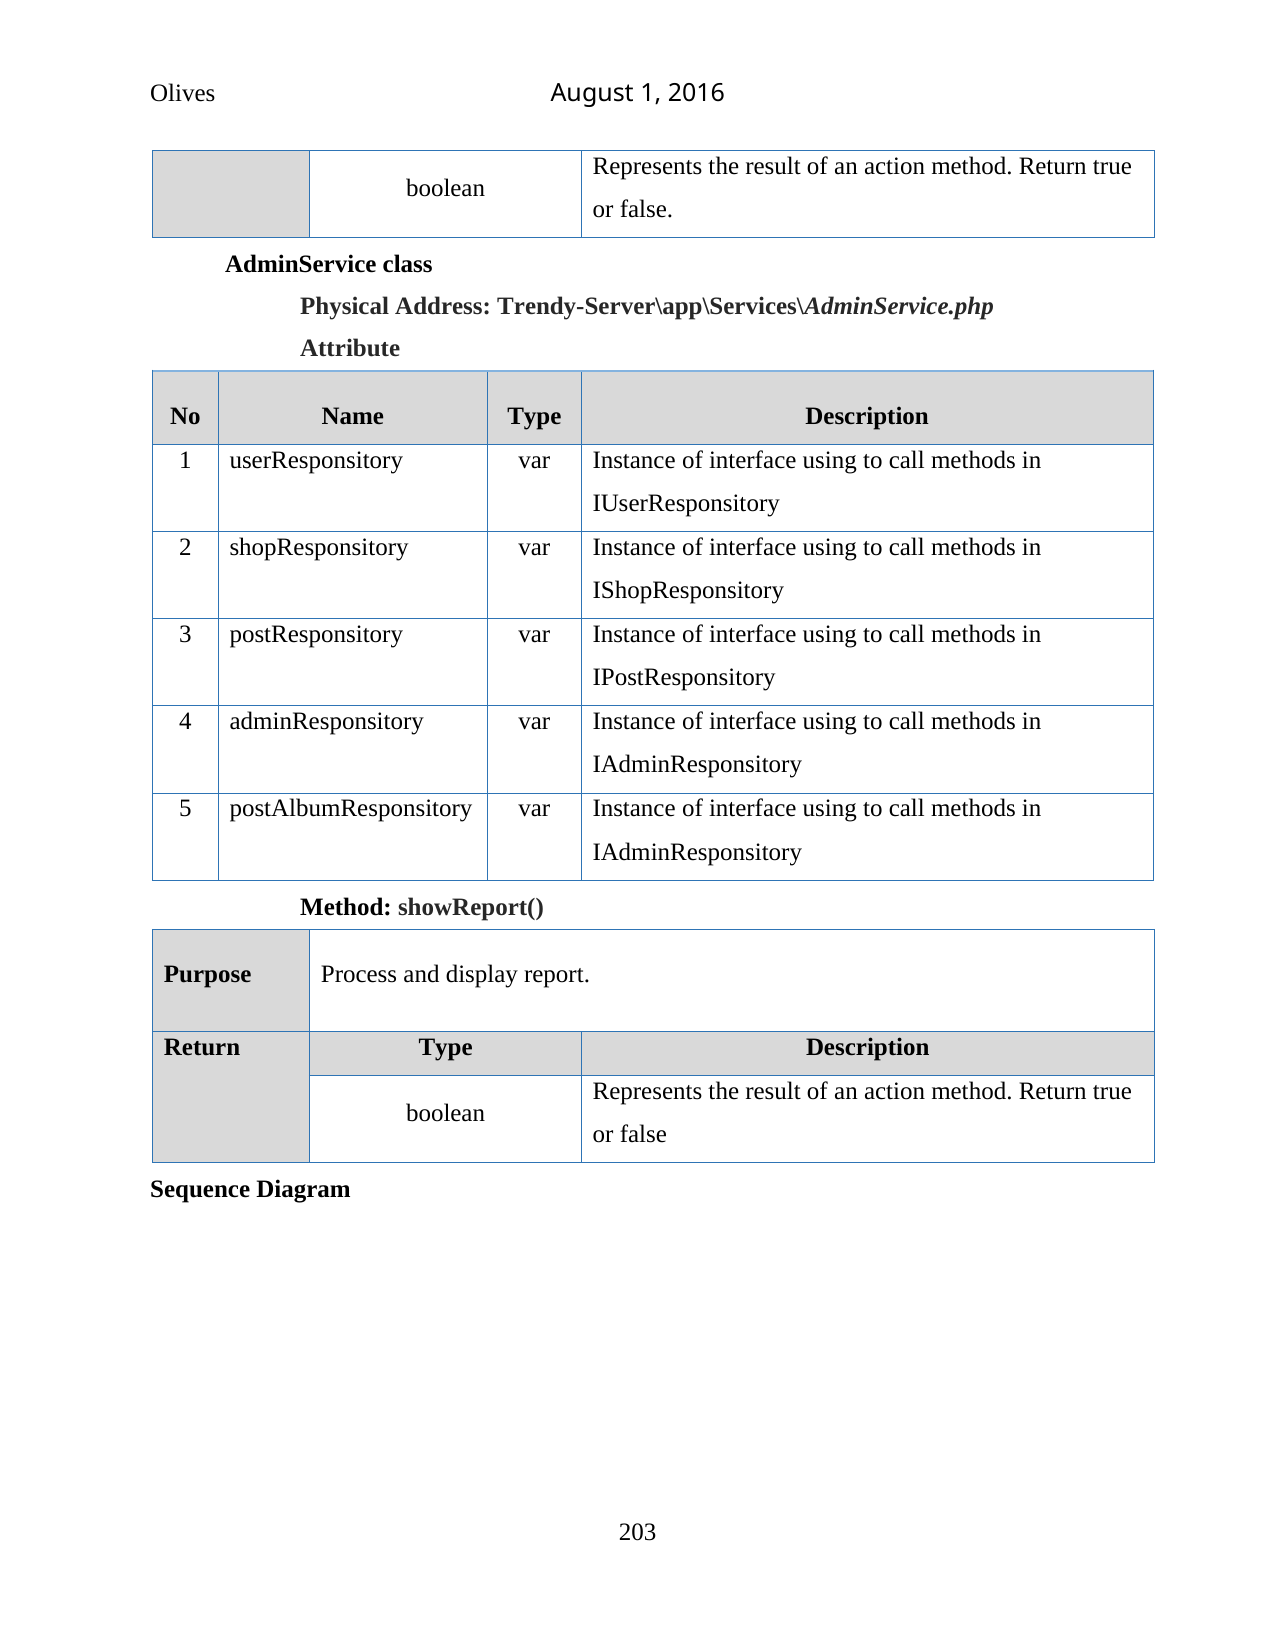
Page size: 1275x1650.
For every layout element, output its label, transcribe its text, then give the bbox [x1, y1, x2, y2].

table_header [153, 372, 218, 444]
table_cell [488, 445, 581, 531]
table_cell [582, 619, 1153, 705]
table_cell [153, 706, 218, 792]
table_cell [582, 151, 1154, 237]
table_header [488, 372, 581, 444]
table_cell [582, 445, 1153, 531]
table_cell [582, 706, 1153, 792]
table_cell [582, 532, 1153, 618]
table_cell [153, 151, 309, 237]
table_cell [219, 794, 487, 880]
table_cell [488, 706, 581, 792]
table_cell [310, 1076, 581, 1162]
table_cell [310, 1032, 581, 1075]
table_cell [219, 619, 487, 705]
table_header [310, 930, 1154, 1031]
subtitle Attribute [300, 328, 1125, 363]
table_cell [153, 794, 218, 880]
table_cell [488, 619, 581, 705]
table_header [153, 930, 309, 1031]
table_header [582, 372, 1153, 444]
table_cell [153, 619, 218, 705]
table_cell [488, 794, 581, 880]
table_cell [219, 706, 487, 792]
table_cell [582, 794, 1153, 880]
subtitle Physical Address: Trendy-Server\app\Services\AdminService.php [300, 286, 1125, 322]
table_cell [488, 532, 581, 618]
subtitle Method: showReport() [300, 887, 1125, 922]
subtitle AdminService class [225, 244, 1125, 280]
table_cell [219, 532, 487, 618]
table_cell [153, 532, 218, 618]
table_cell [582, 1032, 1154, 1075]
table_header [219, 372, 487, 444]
subtitle Sequence Diagram [150, 1169, 1125, 1205]
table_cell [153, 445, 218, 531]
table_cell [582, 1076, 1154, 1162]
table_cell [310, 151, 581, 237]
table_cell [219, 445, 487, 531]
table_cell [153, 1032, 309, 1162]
